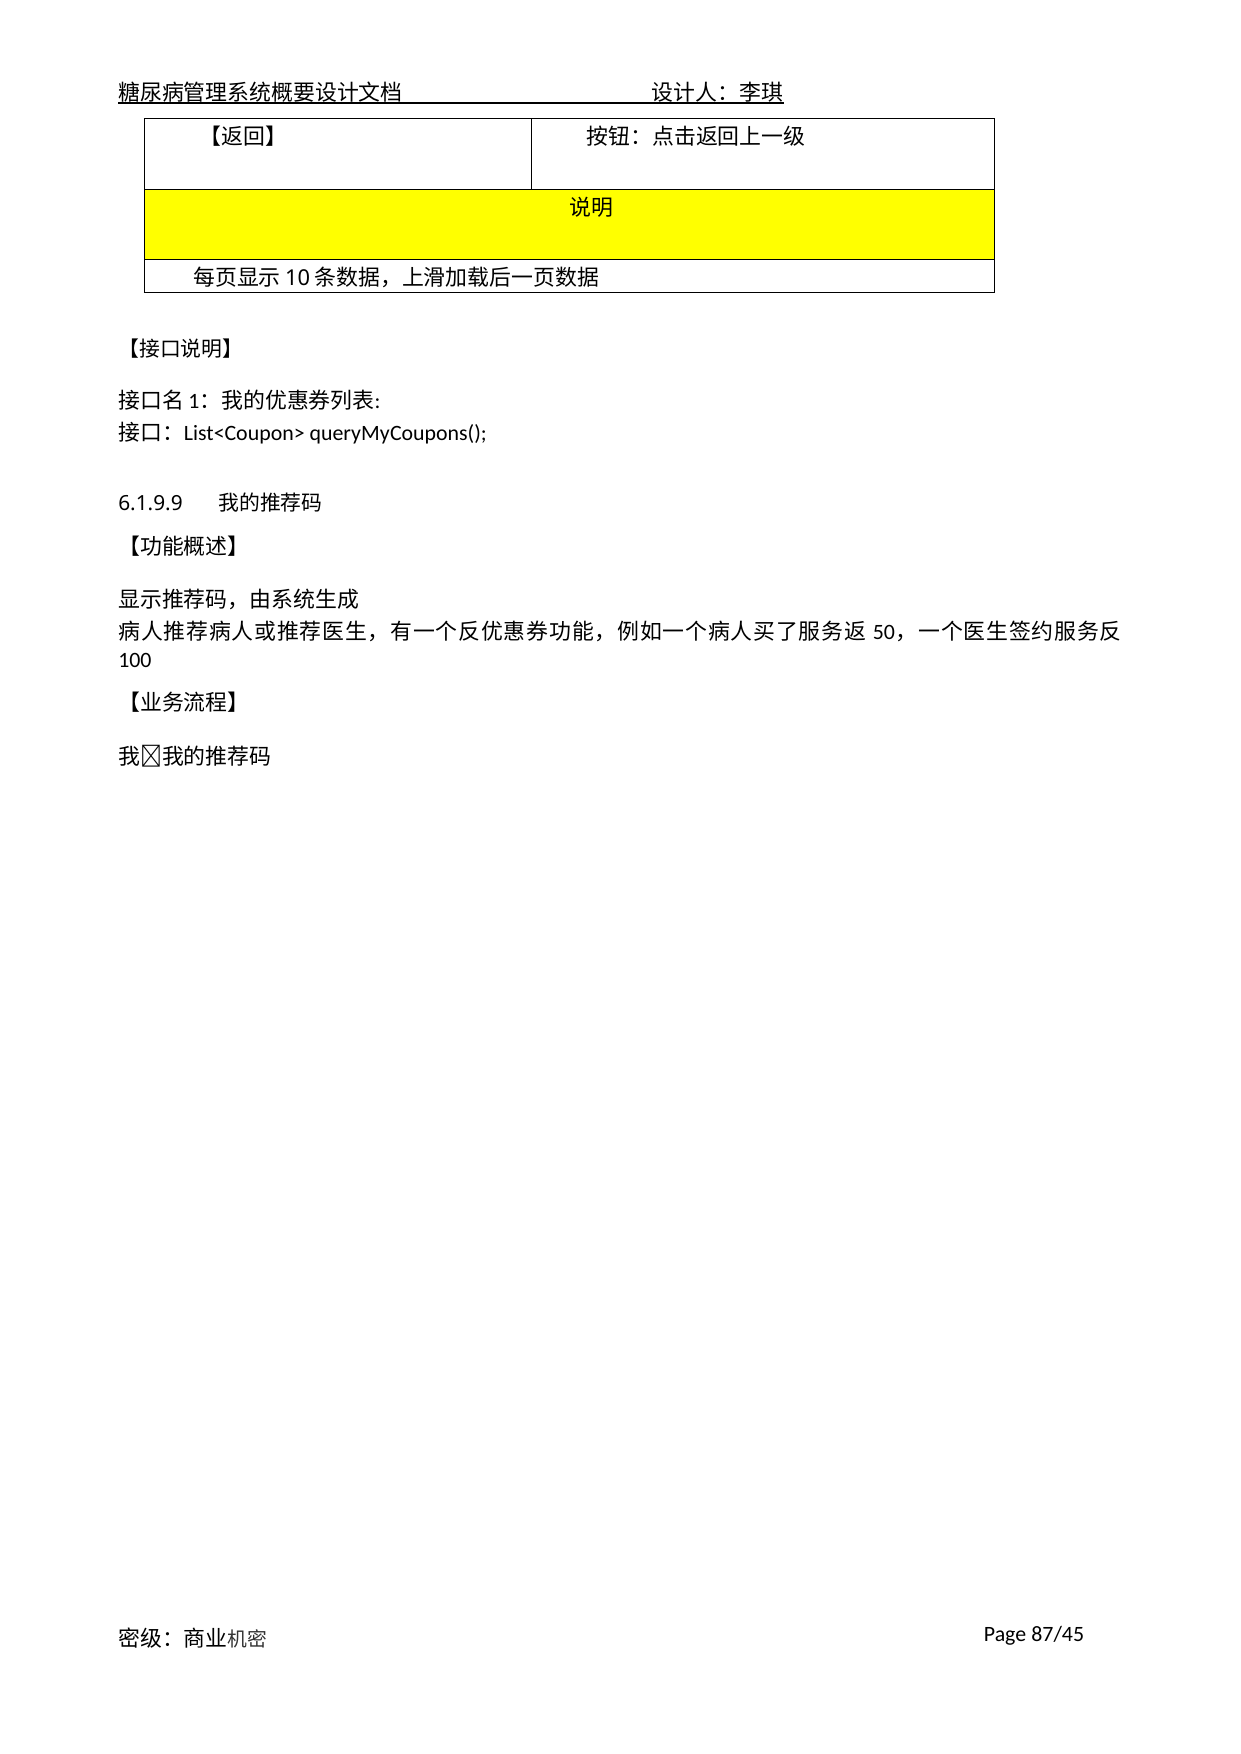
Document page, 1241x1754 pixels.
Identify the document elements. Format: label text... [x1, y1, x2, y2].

subtitle 我的推荐码 [118, 486, 1122, 516]
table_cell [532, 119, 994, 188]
text 接口名1：我的优惠券列表: [118, 383, 1122, 415]
subtitle 【接口说明】 [118, 332, 1122, 362]
text 病人推荐病人或推荐医生，有一个反优惠券功能，例如一个病人买了服务返50，一个医生签约服务反100 [118, 614, 1122, 672]
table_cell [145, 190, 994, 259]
text 接口：List<Coupon> queryMyCoupons(); [118, 415, 1122, 447]
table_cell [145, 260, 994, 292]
text 显示推荐码，由系统生成 [118, 582, 1122, 614]
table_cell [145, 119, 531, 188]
subtitle 【业务流程】 [118, 685, 1122, 717]
text 我我的推荐码 [118, 739, 1122, 770]
subtitle 【功能概述】 [118, 529, 1122, 560]
